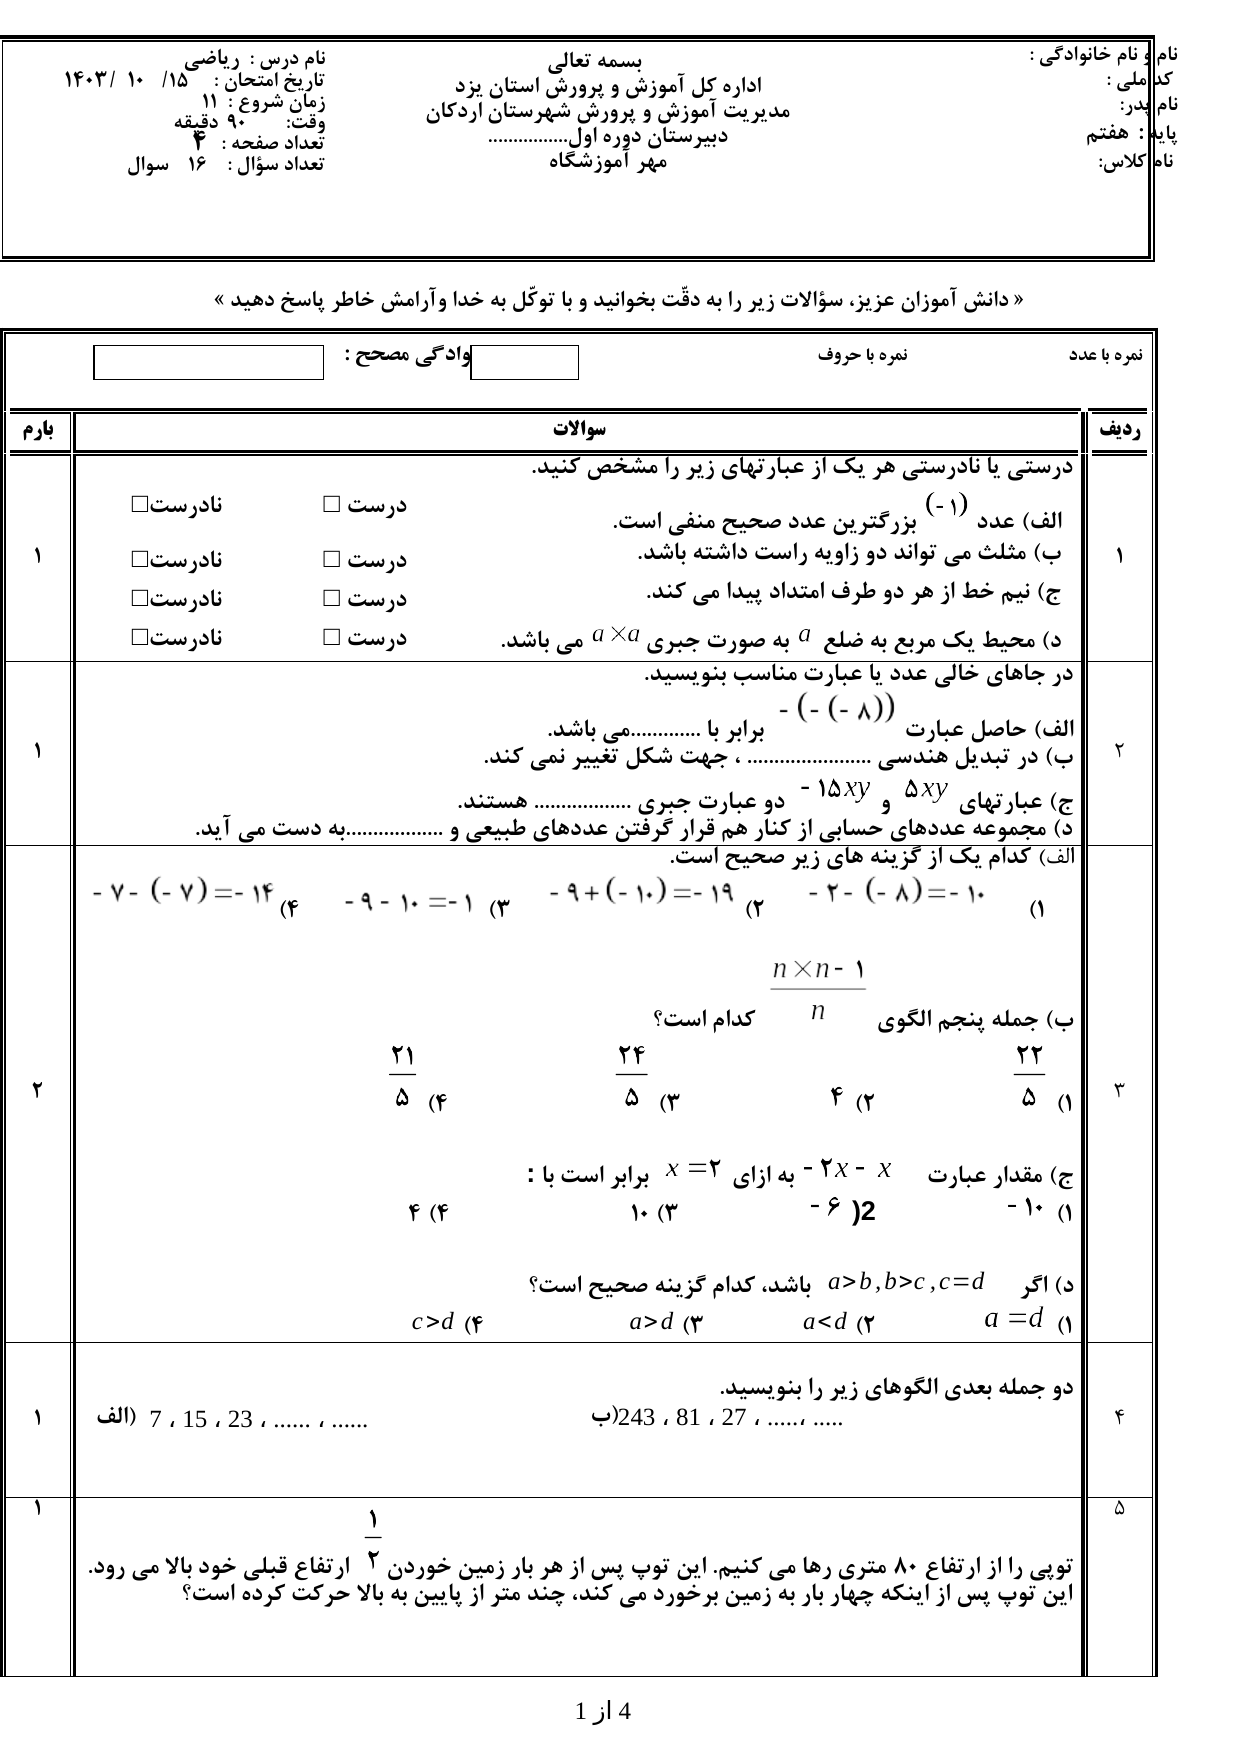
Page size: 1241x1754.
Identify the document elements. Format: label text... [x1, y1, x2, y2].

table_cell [76, 1498, 1081, 1676]
text « دانش آموزان عزيز، سؤالات زير را به دقّت بخوانيد و با توکّل به خدا وآرامش خاطر پاسخ دهيد » [38, 291, 1200, 316]
table_cell 4 [1088, 1343, 1152, 1497]
table_cell درستی یا نادرستی هر یک از عبارتهای زیر را مشخص کنید. [73, 450, 1084, 661]
table_header نمره با عدد نمره با حروف نام و نام خانوادگی مصحح : امضاء [6, 334, 1152, 407]
table_cell 1 [6, 1343, 70, 1497]
table_cell 5 [1088, 1498, 1152, 1676]
table_cell بارم [3, 408, 73, 449]
table_cell 2 [6, 846, 70, 1342]
table_cell 1 [3, 450, 73, 661]
table_cell سوالات [73, 408, 1084, 449]
table_cell 3 [1088, 846, 1152, 1342]
table_cell 1 [1085, 450, 1155, 661]
table_cell الف) کدام یک از گزینه های زیر صحیح است. 2) 3) 4) ب) جمله پنجم الگوی کدام است؟ 1) 2) 3) 4) ج) مقدار عبارت به ازای برابر است با : 1) 2( 3) 10 4) 4 د) اگر باشد، کدام گزینه صحیح است؟ 1) 2) 3) 4) [76, 846, 1081, 1342]
table_cell دو جمله بعدی الگوهای زیر را بنویسید. [76, 1343, 1081, 1497]
table_cell در جاهای خالی عدد یا عبارت مناسب بنویسید. الف) حاصل عبارت برابر با .............می باشد. ب) در تبدیل هندسی ....................... ، جهت شکل تغییر نمی کند. ج) عبارتهای و دو عبارت جبری .................. هستند. د) مجموعه عددهای حسابی از کنار هم قرار گرفتن عددهای طبیعی و ..................به دست می آید. [76, 662, 1081, 845]
table_cell ردیف [1085, 408, 1155, 449]
table_cell 1 [6, 662, 70, 845]
table_cell 1 [6, 1498, 70, 1676]
table_cell 2 [1088, 662, 1152, 845]
